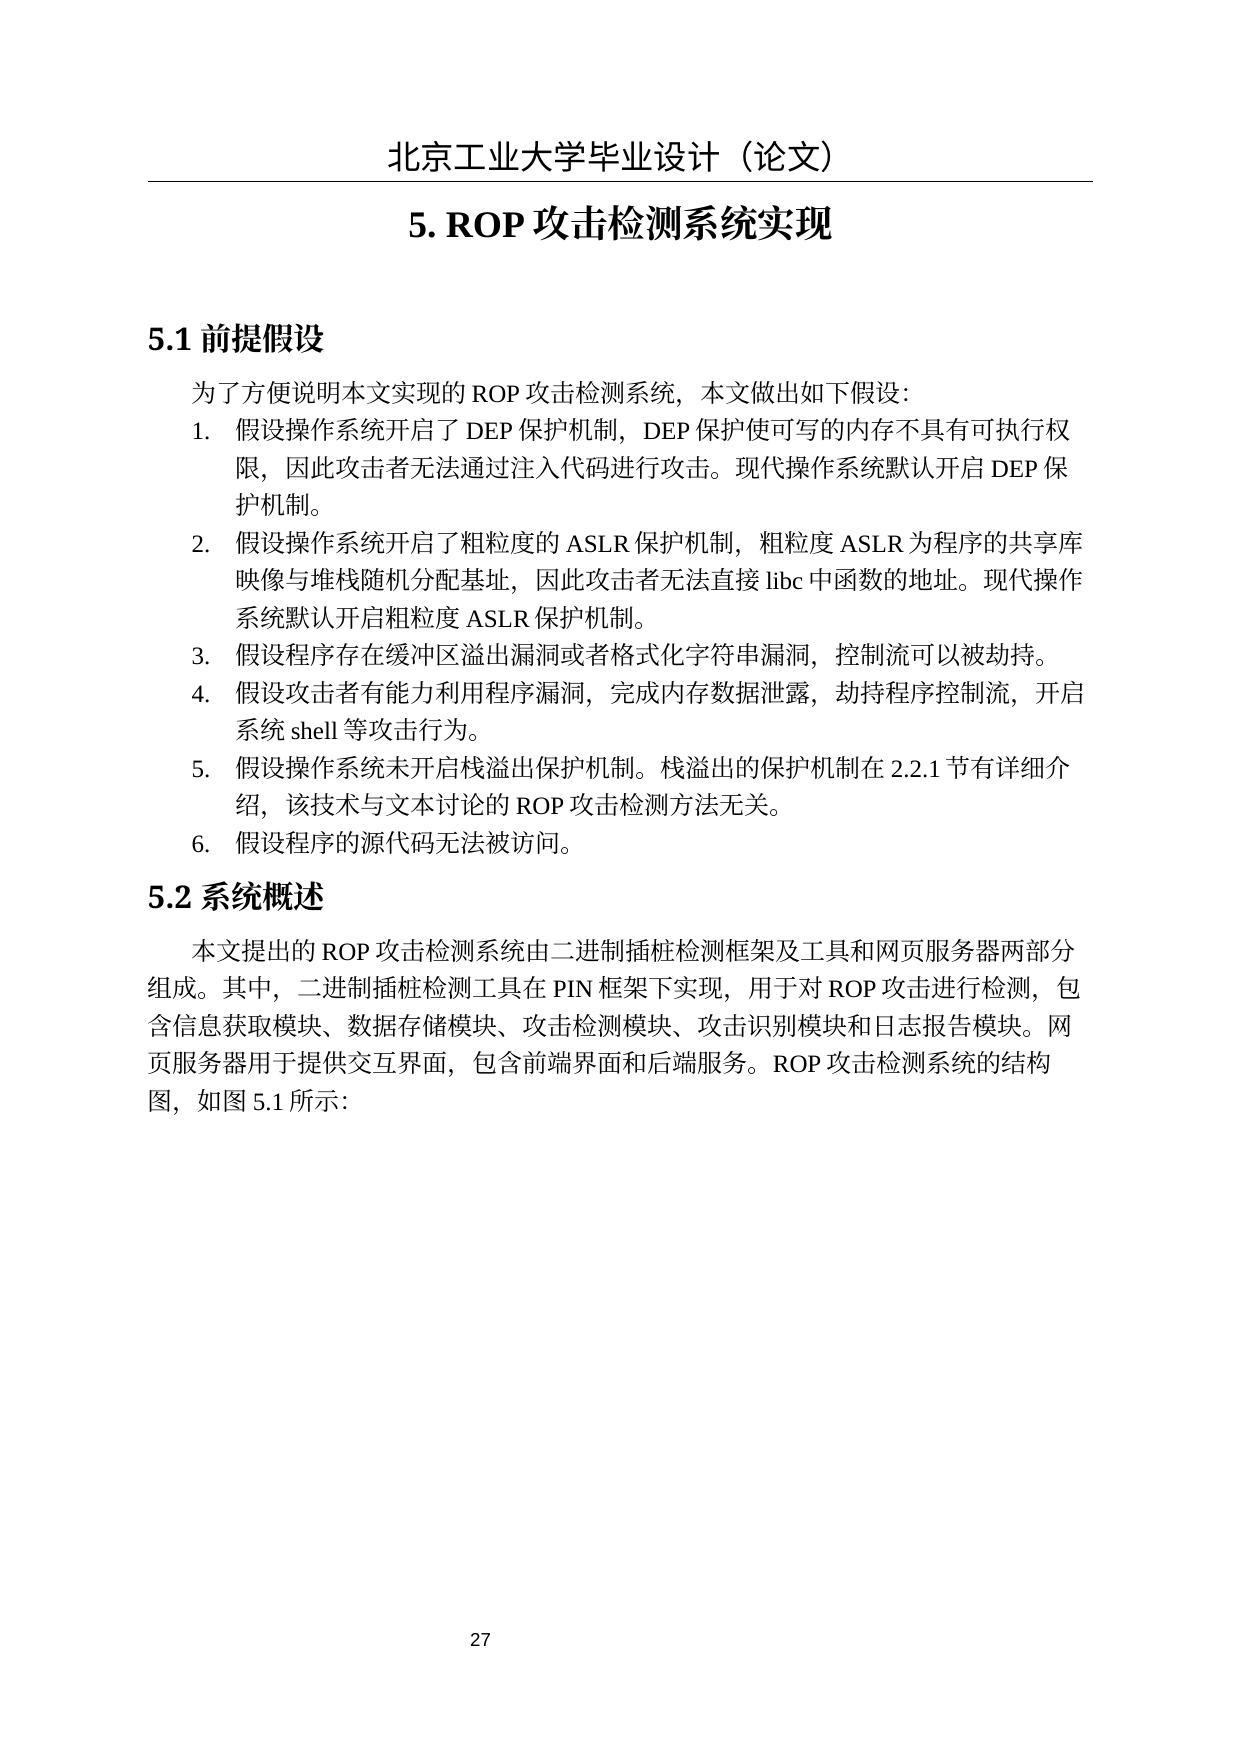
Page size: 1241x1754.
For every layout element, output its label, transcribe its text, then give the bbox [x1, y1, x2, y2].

list 5. ROP攻击检测系统实现 [148, 194, 1093, 248]
list 假设操作系统开启了DEP保护机制，DEP保护使可写的内存不具有可执行权限，因此攻击者无法通过注入代码进行攻击。现代操作系统默认开启DEP保护机制。 [191, 410, 1093, 522]
text 5.2 系统概述 [148, 872, 1093, 917]
text 为了方便说明本文实现的ROP攻击检测系统，本文做出如下假设： [148, 372, 1093, 410]
text 本文提出的ROP攻击检测系统由二进制插桩检测框架及工具和网页服务器两部分组成。其中，二进制插桩检测工具在PIN框架下实现，用于对ROP攻击进行检测，包含信息获取模块、数据存储模块、攻击检测模块、攻击识别模块和日志报告模块。网页服务器用于提供交互界面，包含前端界面和后端服务。ROP攻击检测系统的结构图，如图5.1所示： [148, 930, 1093, 1117]
text 5.1 前提假设 [148, 315, 1093, 360]
list 假设程序的源代码无法被访问。 [191, 822, 1093, 860]
list 假设攻击者有能力利用程序漏洞，完成内存数据泄露，劫持程序控制流，开启系统shell等攻击行为。 [191, 672, 1093, 747]
list 假设程序存在缓冲区溢出漏洞或者格式化字符串漏洞，控制流可以被劫持。 [191, 635, 1093, 672]
list 假设操作系统未开启栈溢出保护机制。栈溢出的保护机制在2.2.1节有详细介绍，该技术与文本讨论的ROP攻击检测方法无关。 [191, 747, 1093, 822]
list 假设操作系统开启了粗粒度的ASLR保护机制，粗粒度ASLR为程序的共享库映像与堆栈随机分配基址，因此攻击者无法直接libc中函数的地址。现代操作系统默认开启粗粒度ASLR保护机制。 [191, 522, 1093, 635]
